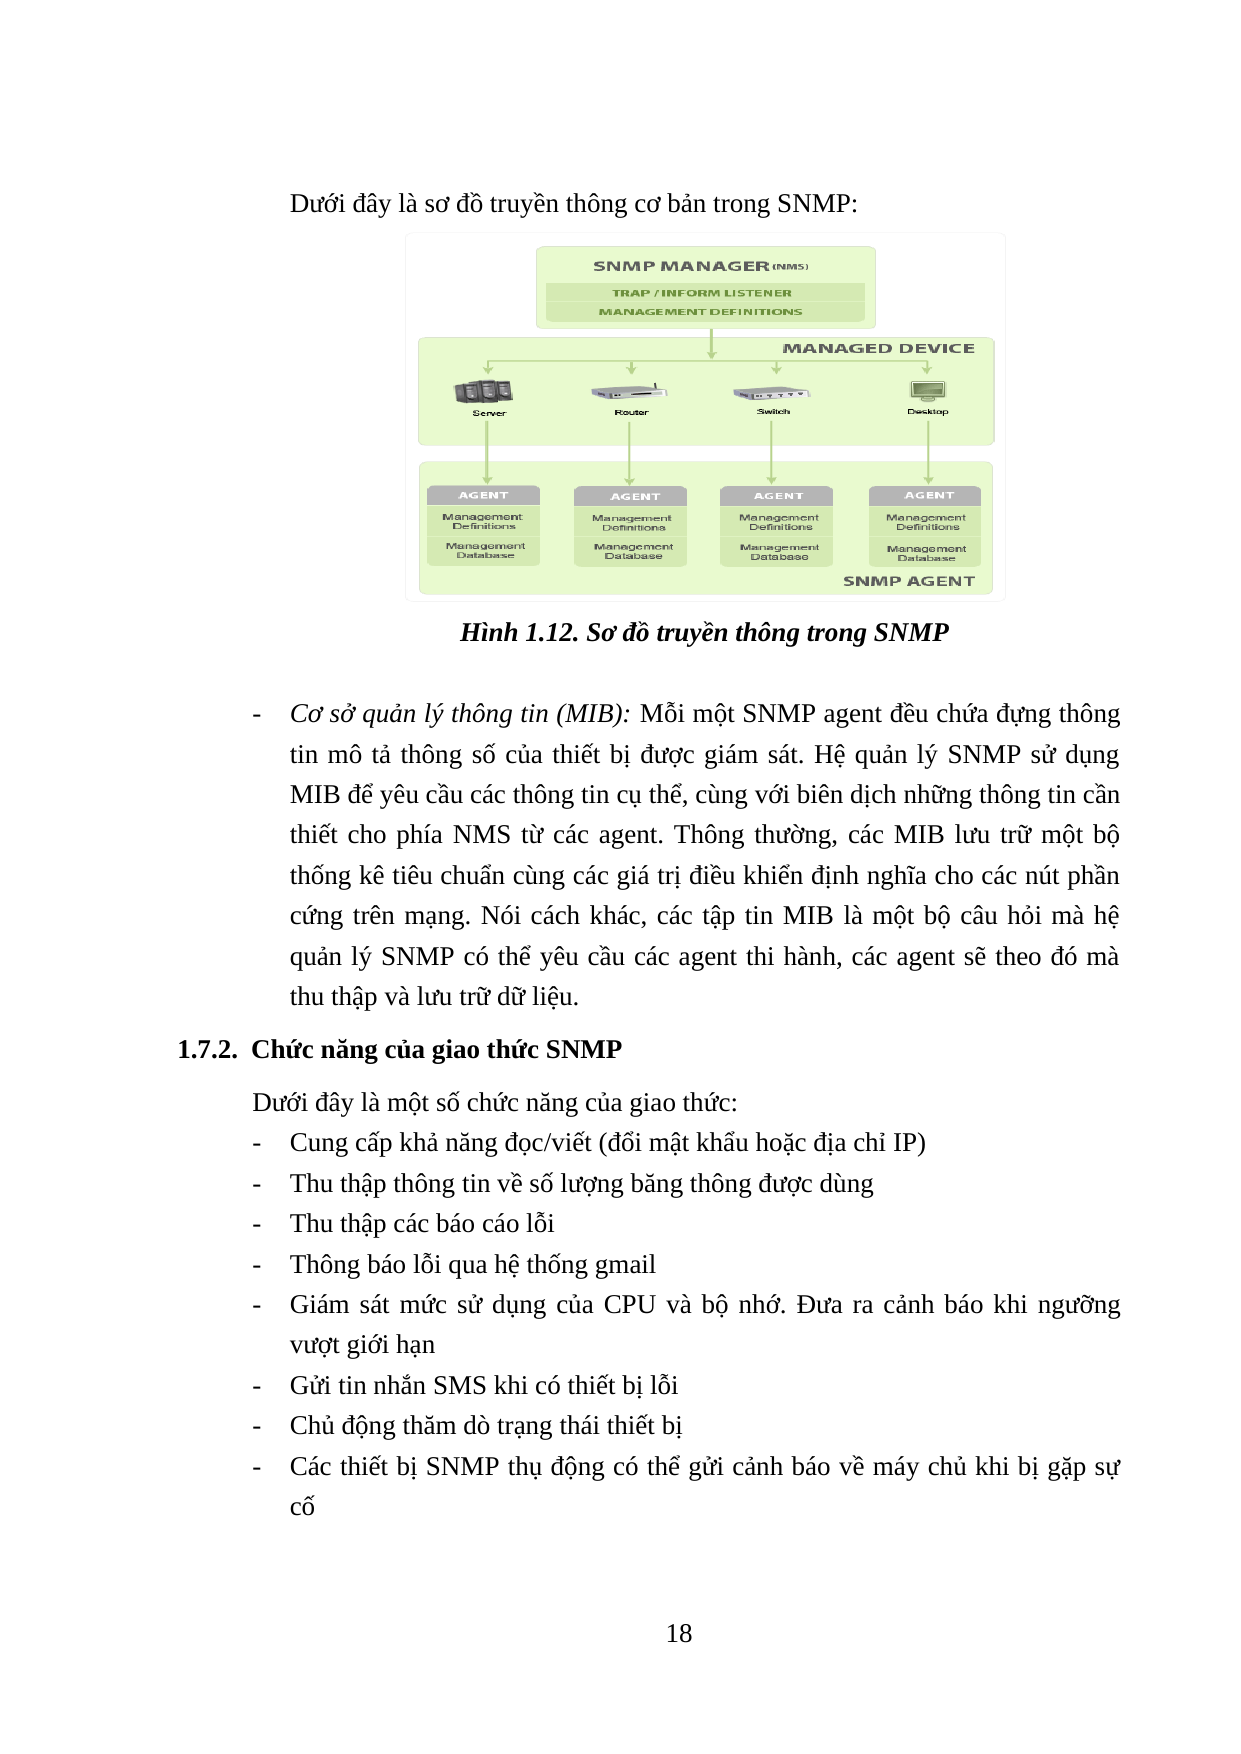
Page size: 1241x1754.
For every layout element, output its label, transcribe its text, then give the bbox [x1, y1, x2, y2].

list Gửi tin nhắn SMS khi có thiết bị lỗi [252, 1369, 1122, 1400]
list Cơ sở quản lý thông tin (MIB): Mỗi một SNMP agent đều chứa đựng thông tin mô tả thông số của thiết bị được giám sát. Hệ quản lý SNMP sử dụng MIB để yêu cầu các thông tin cụ thể, cùng với biên dịch những thông tin cần thiết cho phía NMS từ các agent. Thông thường, các MIB lưu trữ một bộ thống kê tiêu chuẩn cùng các giá trị điều khiển định nghĩa cho các nút phần cứng trên mạng. Nói cách khác, các tập tin MIB là một bộ câu hỏi mà hệ quản lý SNMP có thể yêu cầu các agent thi hành, các agent sẽ theo đó mà thu thập và lưu trữ dữ liệu. [252, 697, 1122, 1011]
list Cung cấp khả năng đọc/viết (đổi mật khẩu hoặc địa chỉ IP) [252, 1127, 1122, 1158]
list Chủ động thăm dò trạng thái thiết bị [252, 1409, 1122, 1441]
list Thu thập các báo cáo lỗi [252, 1207, 1122, 1238]
list Thông báo lỗi qua hệ thống gmail [252, 1248, 1122, 1279]
list Dưới đây là một số chức năng của giao thức: [252, 1086, 1122, 1117]
list Dưới đây là sơ đồ truyền thông cơ bản trong SNMP: [289, 187, 1122, 218]
picture [397, 227, 1014, 608]
list Các thiết bị SNMP thụ động có thể gửi cảnh báo về máy chủ khi bị gặp sự cố [252, 1450, 1122, 1521]
subtitle Chức năng của giao thức SNMP [177, 1033, 1122, 1064]
list Giám sát mức sử dụng của CPU và bộ nhớ. Đưa ra cảnh báo khi ngưỡng vượt giới hạn [252, 1288, 1122, 1360]
list Hình 1.12. Sơ đồ truyền thông trong SNMP [289, 617, 1122, 648]
list Thu thập thông tin về số lượng băng thông được dùng [252, 1167, 1122, 1198]
